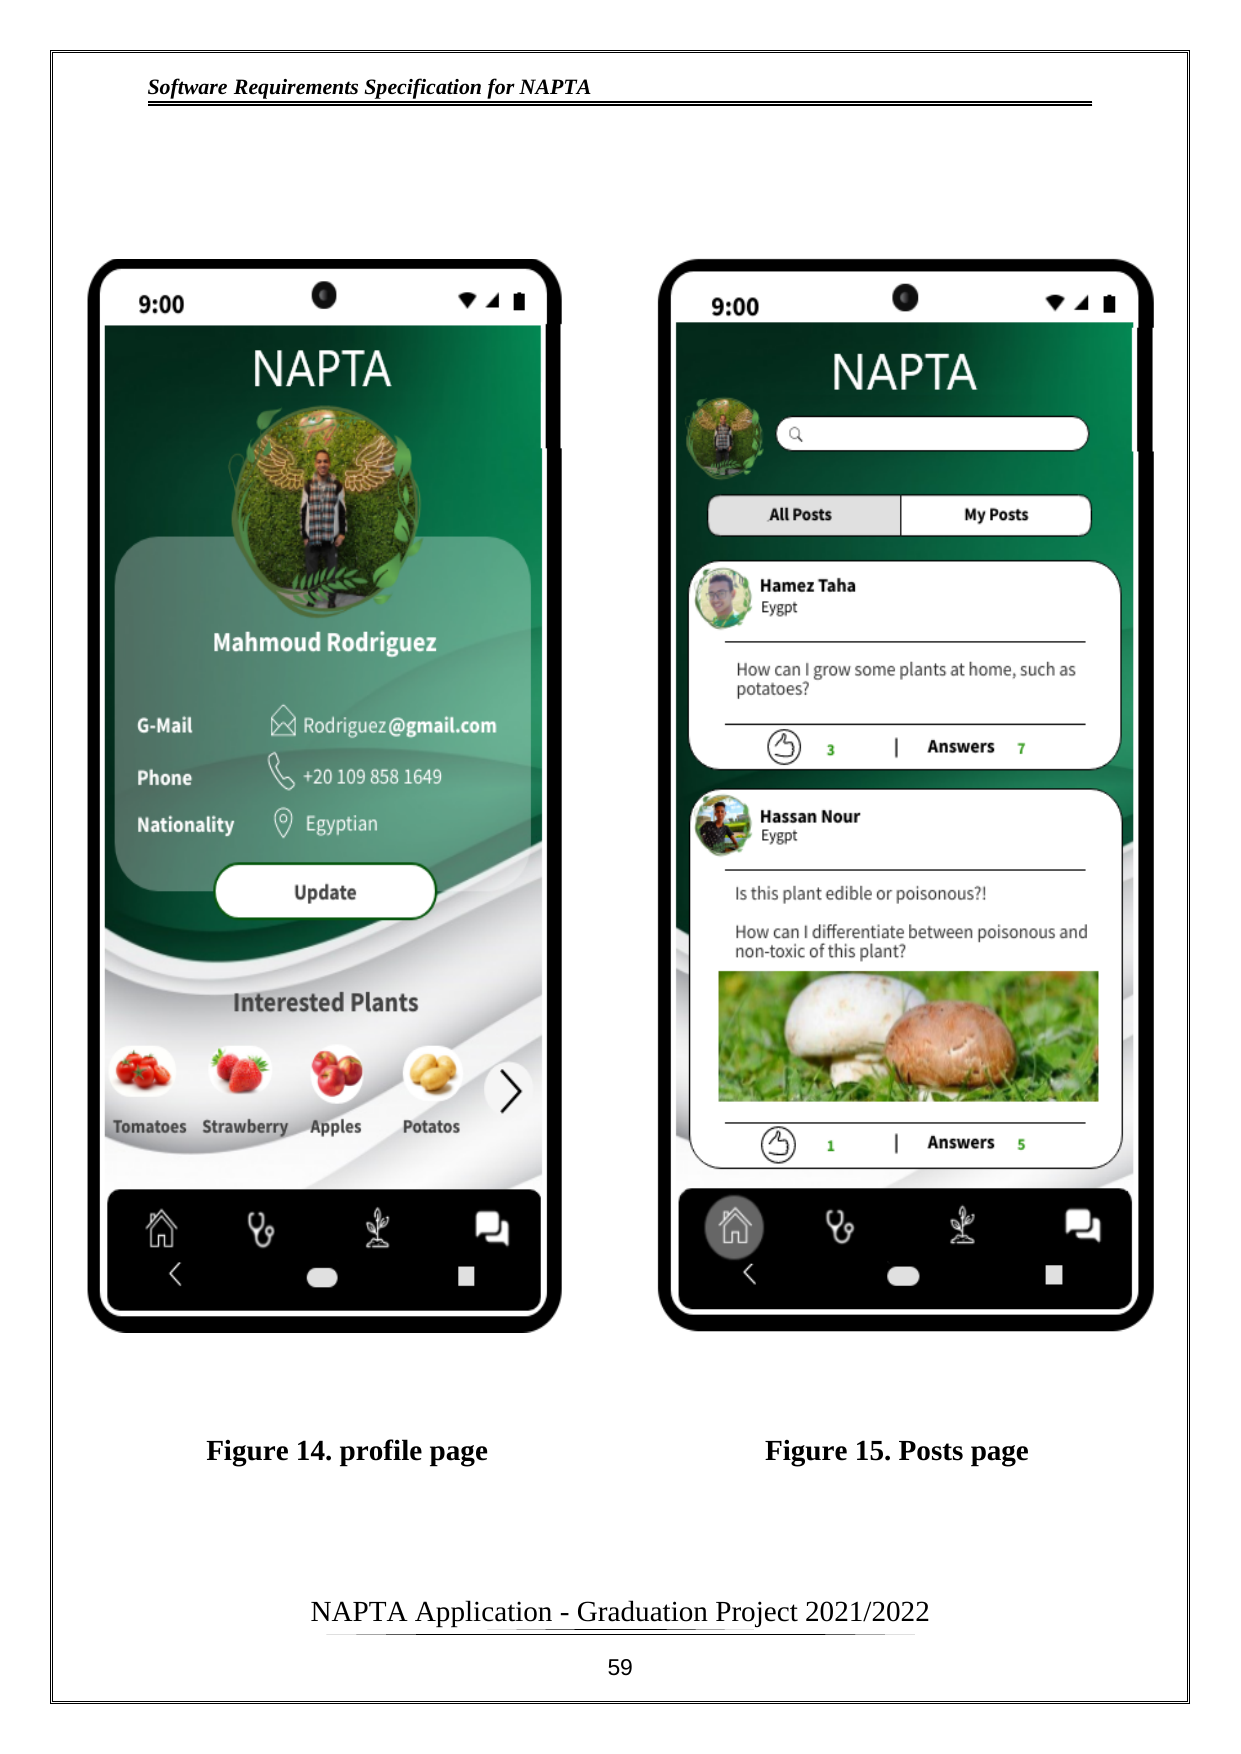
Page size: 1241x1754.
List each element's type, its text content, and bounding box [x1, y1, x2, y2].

text Figure 14. profile page Figure 15. Posts page [148, 1433, 1092, 1466]
picture [84, 259, 568, 1333]
picture [653, 251, 1163, 1341]
